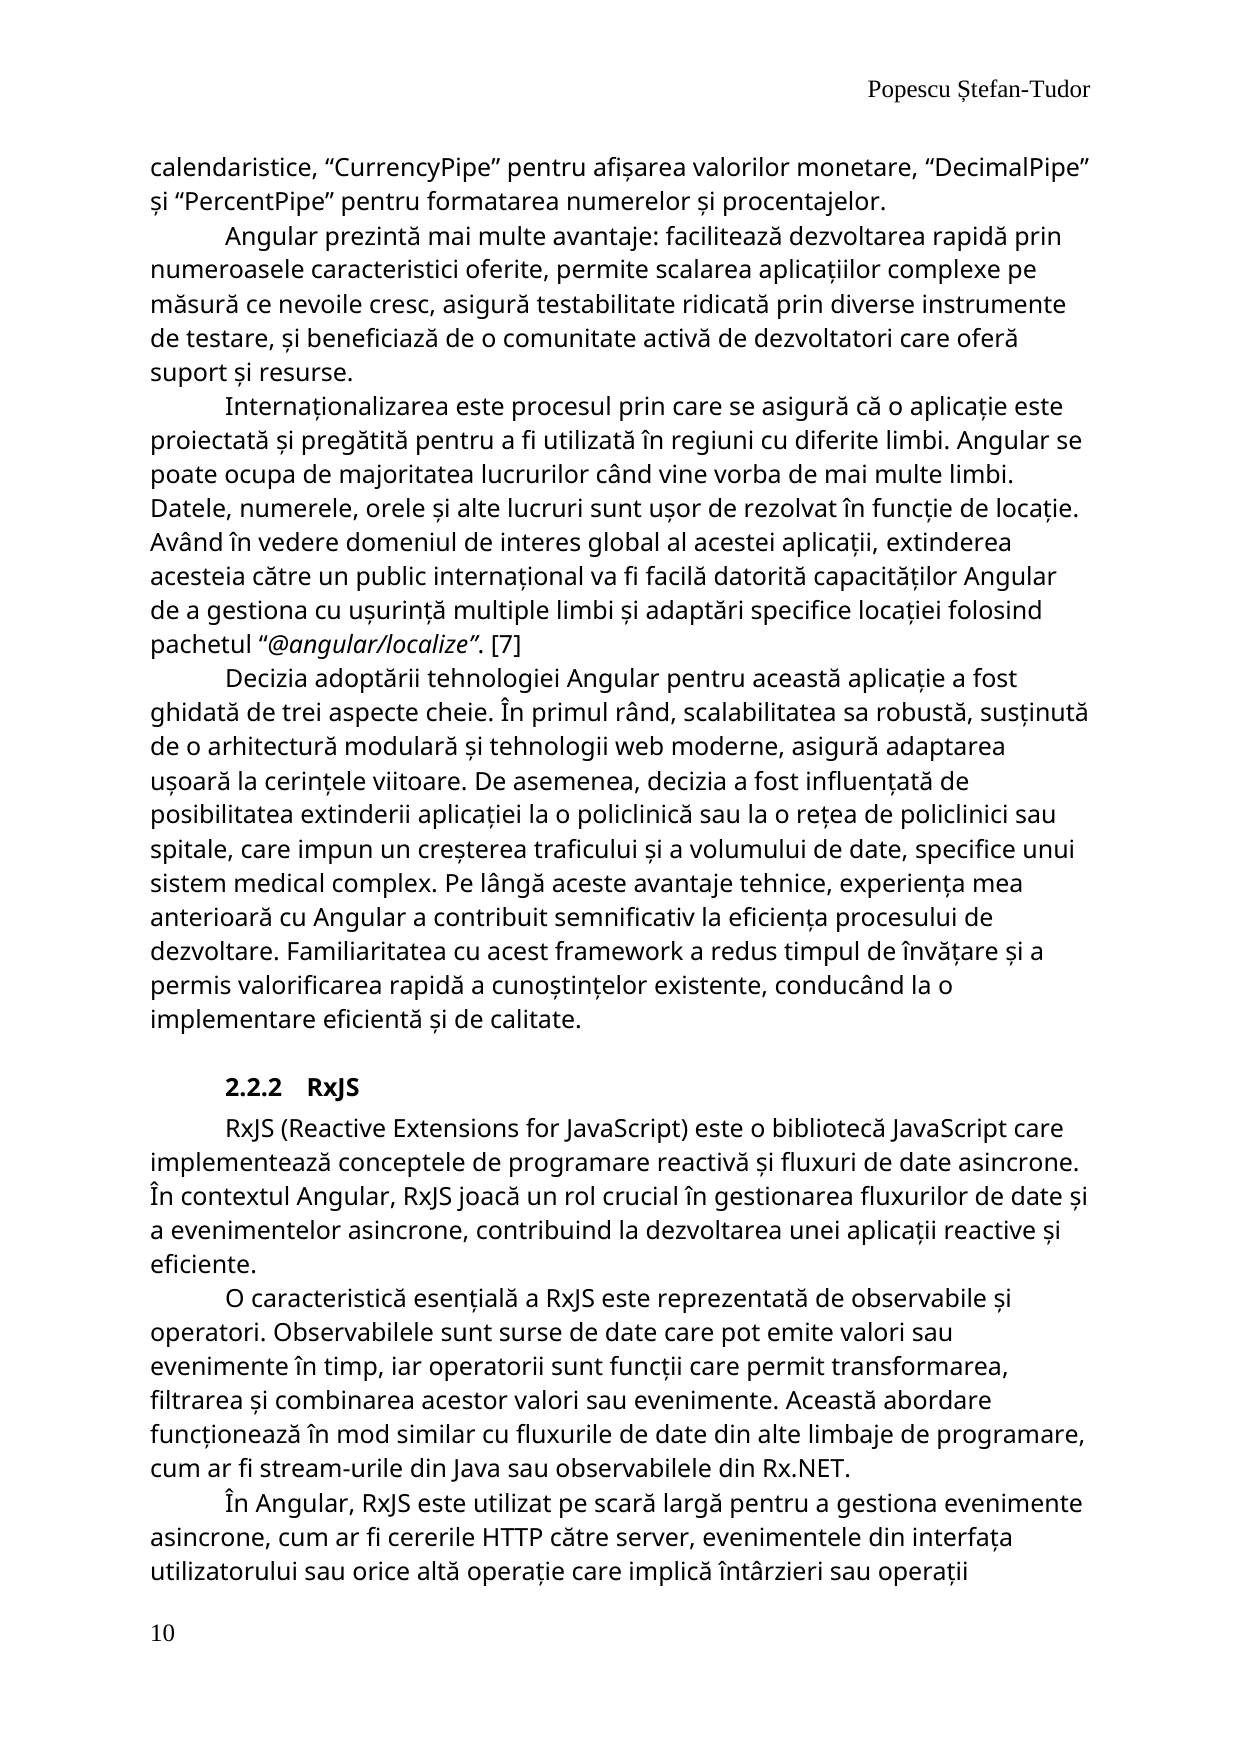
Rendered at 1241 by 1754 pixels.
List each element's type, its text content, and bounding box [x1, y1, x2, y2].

subtitle RxJS [225, 1070, 1090, 1104]
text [150, 150, 1090, 218]
text Decizia adoptării tehnologiei Angular pentru această aplicație a fost ghidată de trei aspecte cheie. În primul rând, scalabilitatea sa robustă, susținută de o arhitectură modulară și tehnologii web moderne, asigură adaptarea ușoară la cerințele viitoare. De asemenea, decizia a fost influențată de posibilitatea extinderii aplicației la o policlinică sau la o rețea de policlinici sau spitale, care impun un creșterea traficului și a volumului de date, specifice unui sistem medical complex. Pe lângă aceste avantaje tehnice, experiența mea anterioară cu Angular a contribuit semnificativ la eficiența procesului de dezvoltare. Familiaritatea cu acest framework a redus timpul de învățare și a permis valorificarea rapidă a cunoștințelor existente, conducând la o implementare eficientă și de calitate. [150, 661, 1090, 1036]
text O caracteristică esențială a RxJS este reprezentată de observabile și operatori. Observabilele sunt surse de date care pot emite valori sau evenimente în timp, iar operatorii sunt funcții care permit transformarea, filtrarea și combinarea acestor valori sau evenimente. Această abordare funcționează în mod similar cu fluxurile de date din alte limbaje de programare, cum ar fi stream-urile din Java sau observabilele din Rx.NET. [150, 1281, 1090, 1485]
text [150, 1485, 1090, 1587]
text Angular prezintă mai multe avantaje: facilitează dezvoltarea rapidă prin numeroasele caracteristici oferite, permite scalarea aplicațiilor complexe pe măsură ce nevoile cresc, asigură testabilitate ridicată prin diverse instrumente de testare, și beneficiază de o comunitate activă de dezvoltatori care oferă suport și resurse. [150, 218, 1090, 388]
text Internaționalizarea este procesul prin care se asigură că o aplicație este proiectată și pregătită pentru a fi utilizată în regiuni cu diferite limbi. Angular se poate ocupa de majoritatea lucrurilor când vine vorba de mai multe limbi. Datele, numerele, orele și alte lucruri sunt ușor de rezolvat în funcție de locație. Având în vedere domeniul de interes global al acestei aplicații, extinderea acesteia către un public internațional va fi facilă datorită capacităților Angular de a gestiona cu ușurință multiple limbi și adaptări specifice locației folosind pachetul “@angular/localize”. [150, 388, 1090, 661]
text RxJS (Reactive Extensions for JavaScript) este o bibliotecă JavaScript care implementează conceptele de programare reactivă și fluxuri de date asincrone. În contextul Angular, RxJS joacă un rol crucial în gestionarea fluxurilor de date și a evenimentelor asincrone, contribuind la dezvoltarea unei aplicații reactive și eficiente. [150, 1111, 1090, 1281]
